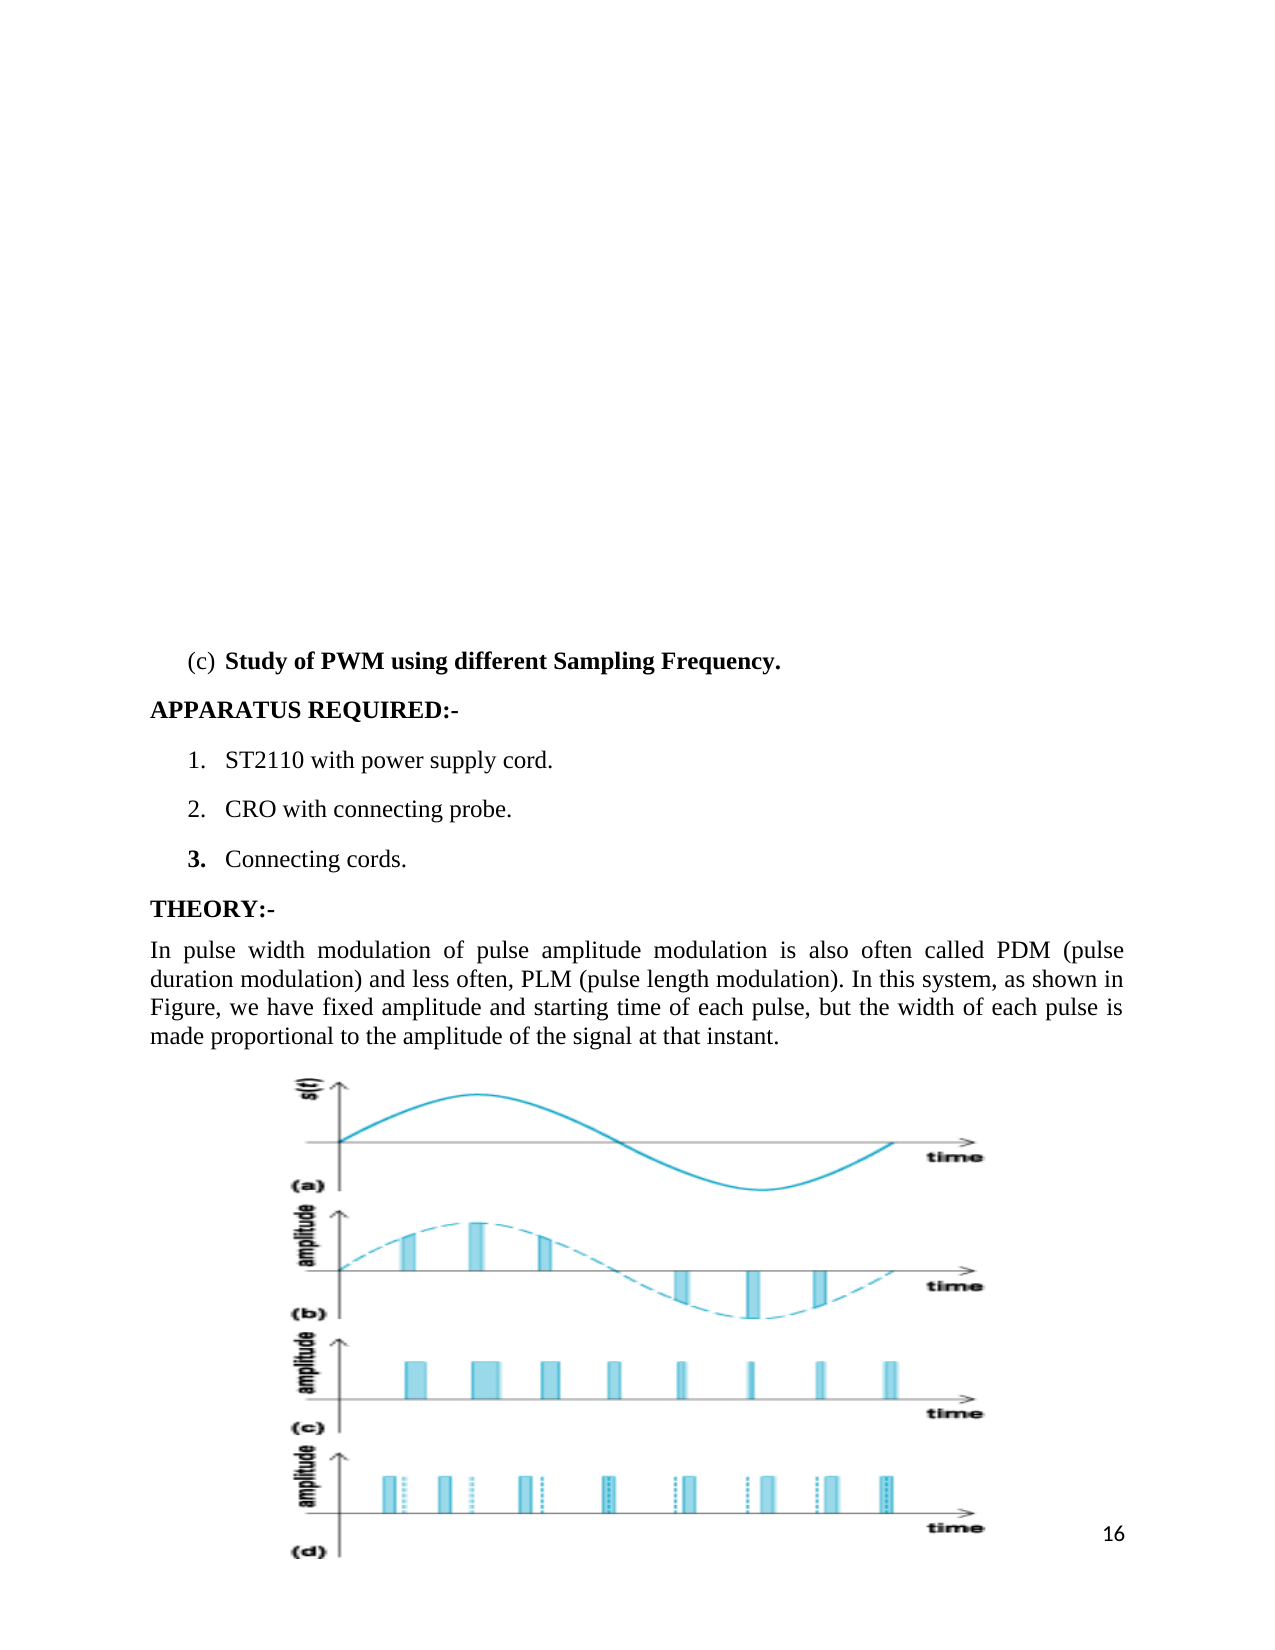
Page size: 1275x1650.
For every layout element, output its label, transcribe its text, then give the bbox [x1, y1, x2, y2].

list ST2110 with power supply cord. [187, 745, 1125, 774]
list Connecting cords. [187, 844, 1125, 873]
text APPARATUS REQUIRED:- [150, 695, 1125, 724]
picture [289, 1078, 986, 1559]
list CRO with connecting probe. [187, 794, 1125, 823]
text THEORY:- [150, 894, 1125, 922]
text In pulse width modulation of pulse amplitude modulation is also often called PDM (pulse duration modulation) and less often, PLM (pulse length modulation). In this system, as shown in Figure, we have fixed amplitude and starting time of each pulse, but the width of each pulse is made proportional to the amplitude of the signal at that instant. [150, 935, 1125, 1050]
list Study of PWM using different Sampling Frequency. [187, 646, 1125, 674]
